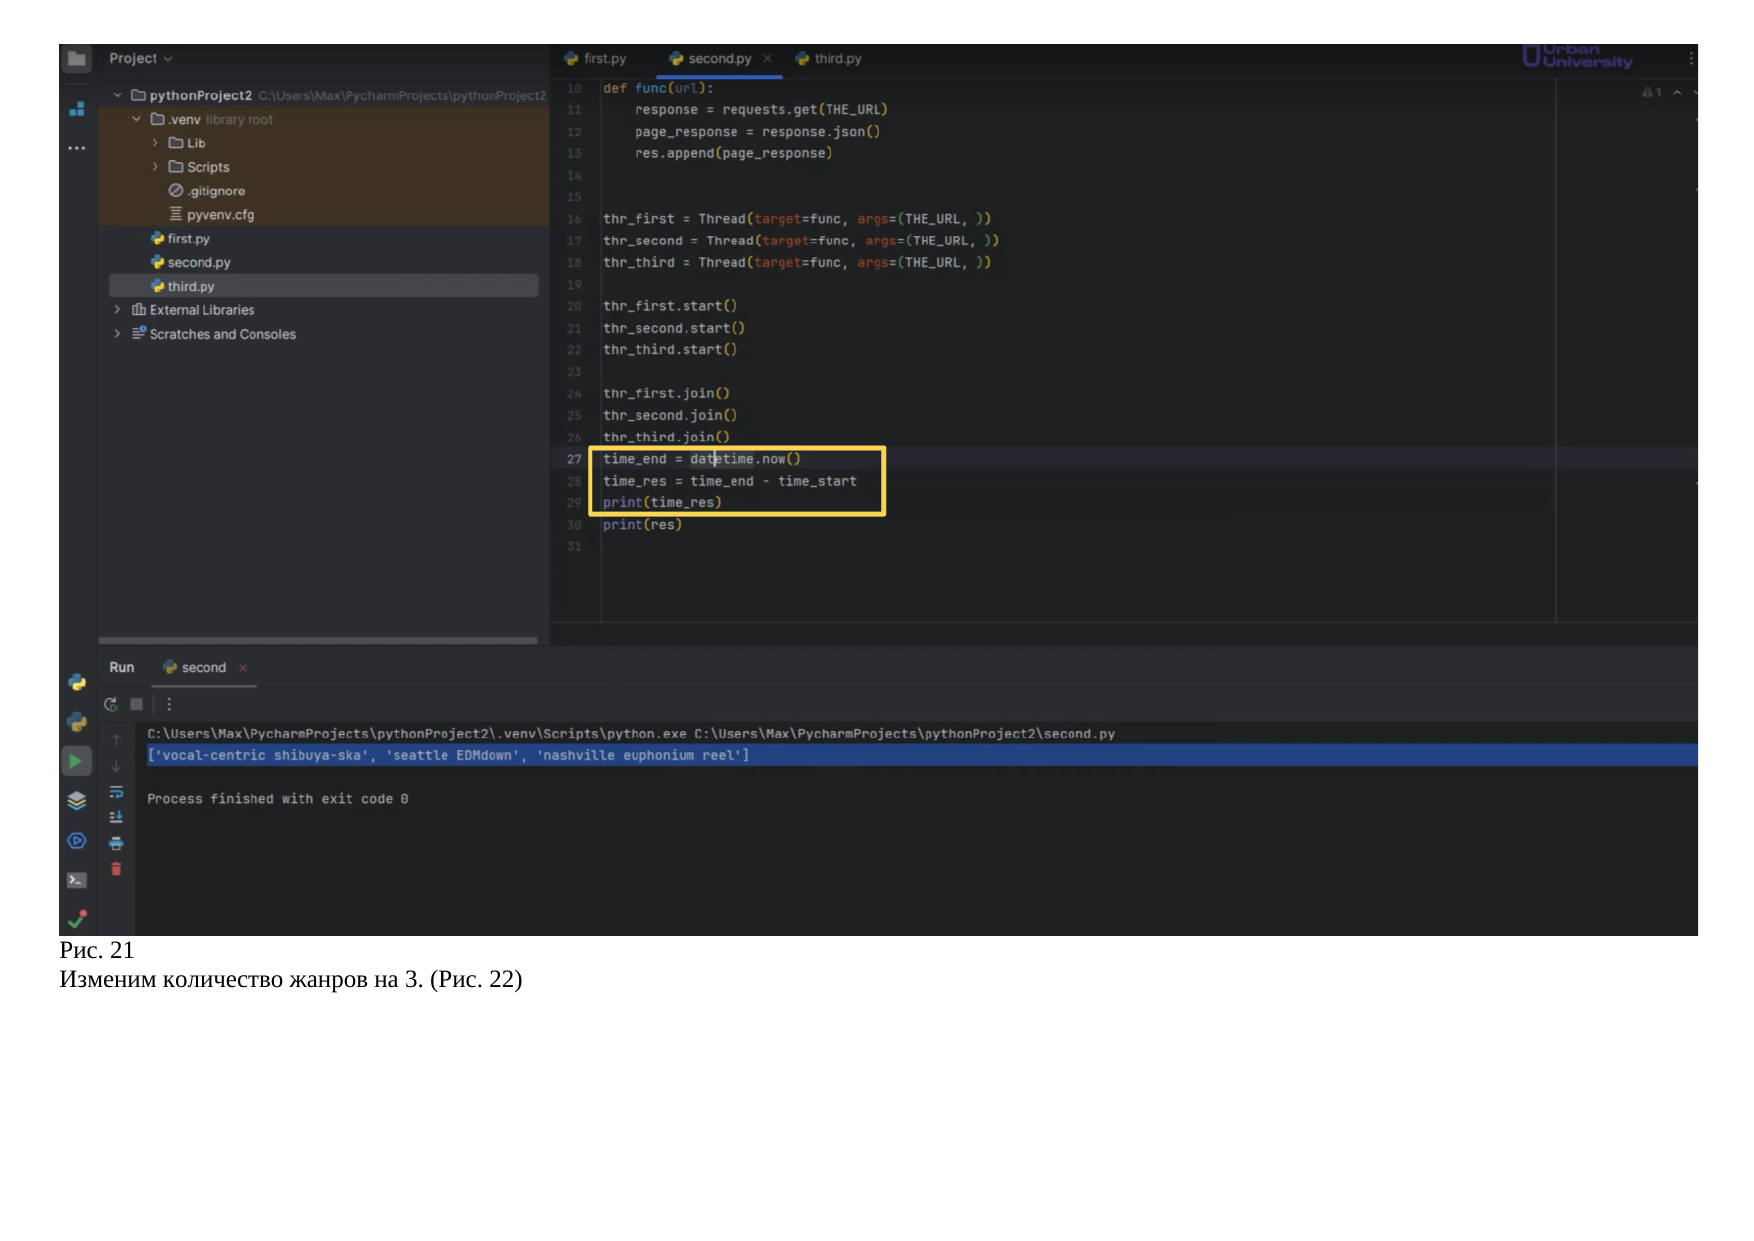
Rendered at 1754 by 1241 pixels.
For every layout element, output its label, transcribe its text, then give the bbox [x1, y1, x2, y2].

text Рис. 21 [59, 936, 1698, 964]
picture [59, 44, 1699, 936]
text Изменим количество жанров на 3. (Рис. 22) [59, 964, 1698, 993]
